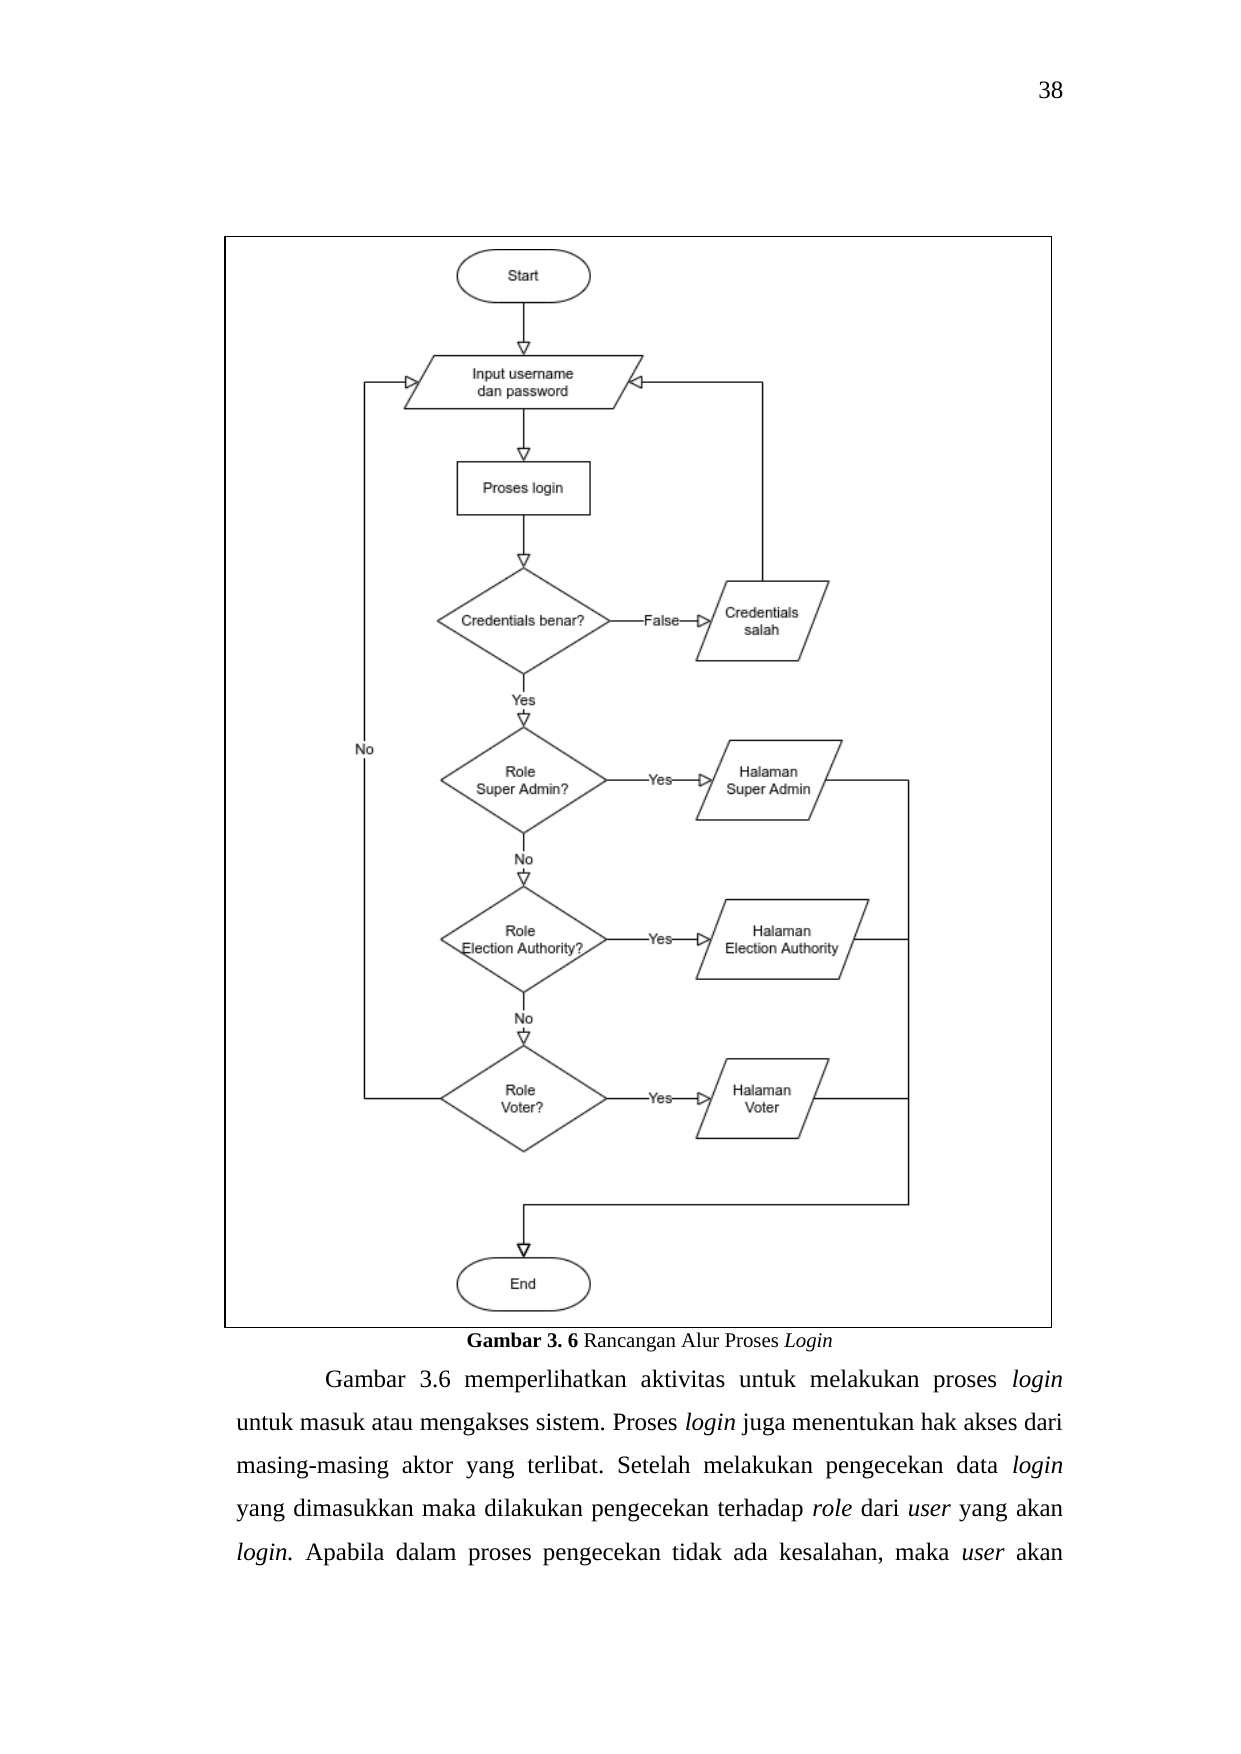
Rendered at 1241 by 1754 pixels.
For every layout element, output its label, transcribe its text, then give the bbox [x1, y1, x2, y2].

picture [352, 249, 924, 1313]
text Gambar 3. 6 Rancangan Alur Proses Login [236, 1328, 1063, 1352]
table_header [226, 237, 1051, 1327]
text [236, 1364, 1063, 1565]
